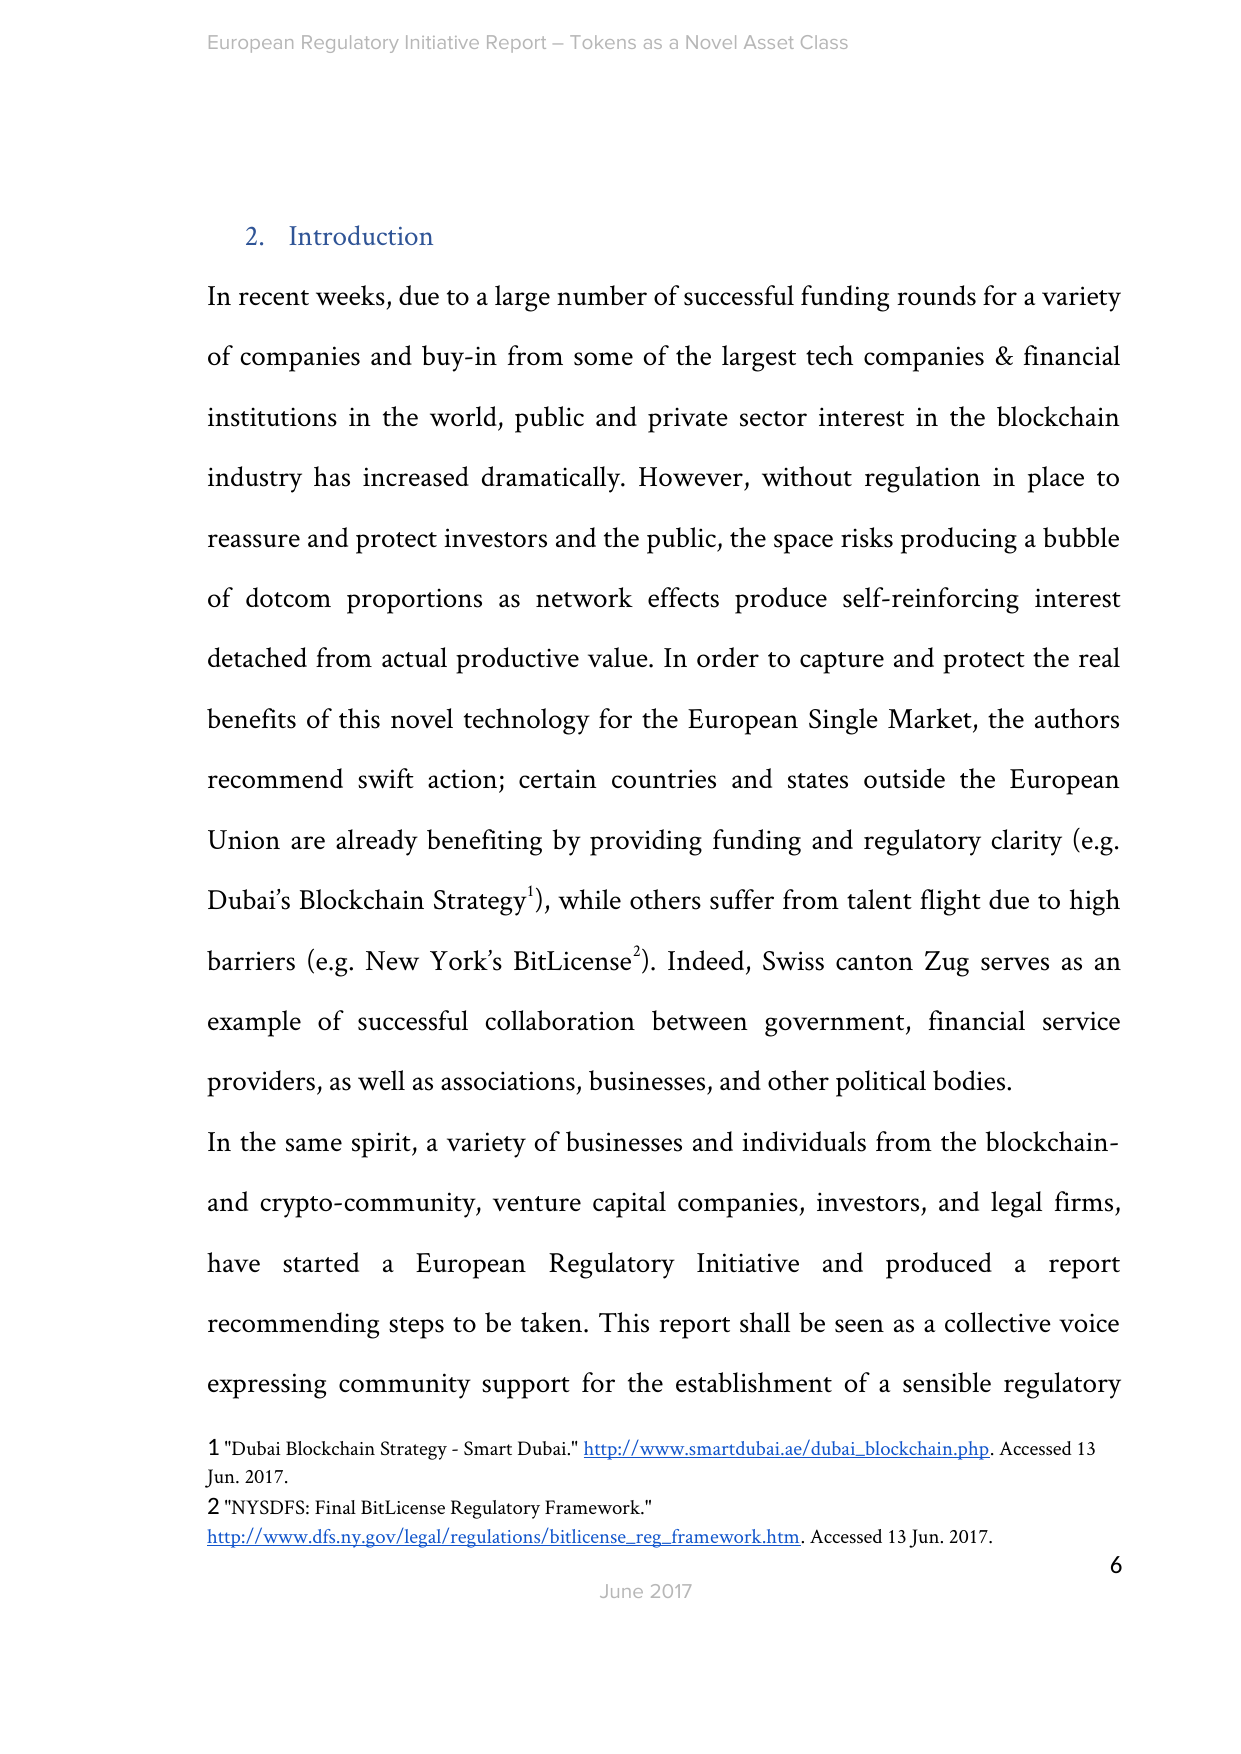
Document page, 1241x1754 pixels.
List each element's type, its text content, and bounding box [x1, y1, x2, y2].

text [207, 1119, 1122, 1401]
subtitle Introduction [244, 213, 1122, 253]
text In recent weeks, due to a large number of successful funding rounds for a variety of companies and buy-in from some of the largest tech companies & financial institutions in the world, public and private sector interest in the blockchain industry has increased dramatically. However, without regulation in place to reassure and protect investors and the public, the space risks producing a bubble of dotcom proportions as network effects produce self-reinforcing interest detached from actual productive value. In order to capture and protect the real benefits of this novel technology for the European Single Market, the authors recommend swift action; certain countries and states outside the European Union are already benefiting by providing funding and regulatory clarity (e.g. Dubai’s Blockchain Strategy), while others suffer from talent flight due to high barriers (e.g. New York’s BitLicense). Indeed, Swiss canton Zug serves as an example of successful collaboration between government, financial service providers, as well as associations, businesses, and other political bodies. [207, 273, 1122, 1099]
